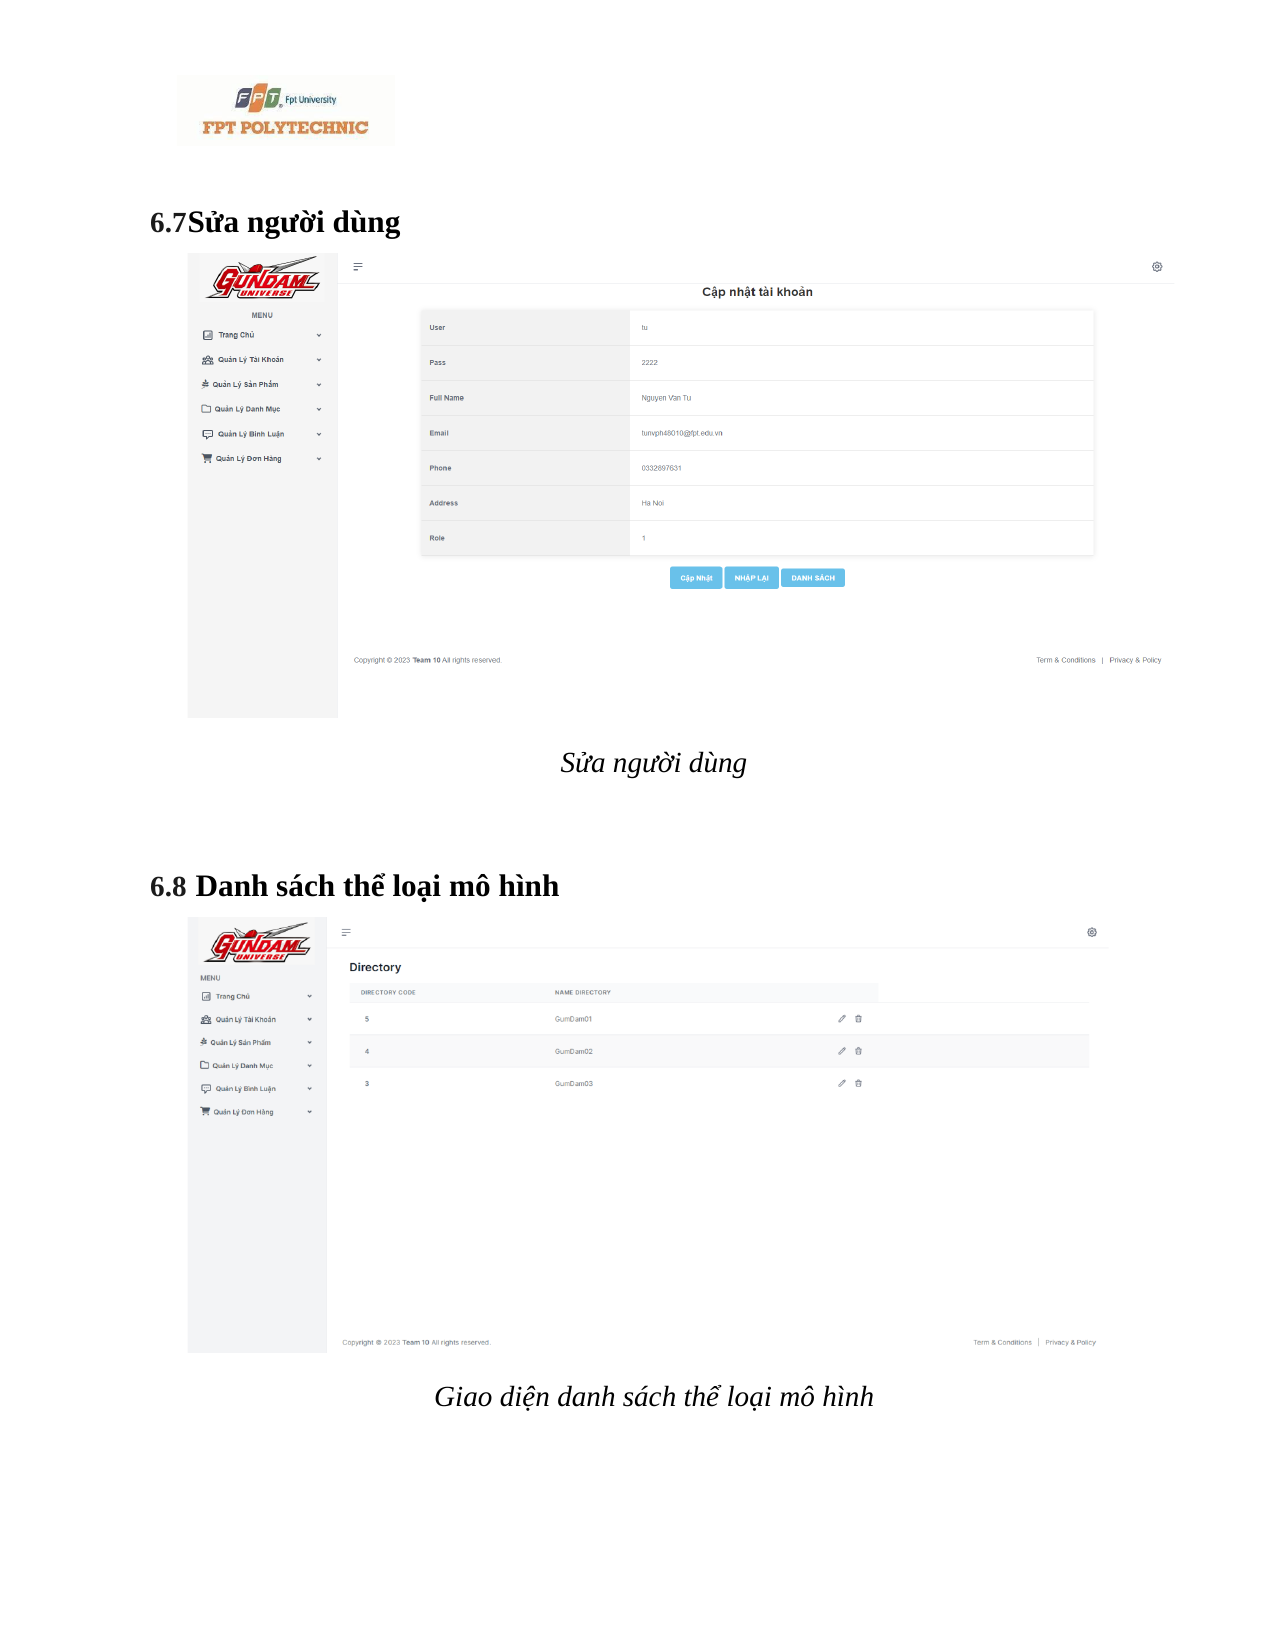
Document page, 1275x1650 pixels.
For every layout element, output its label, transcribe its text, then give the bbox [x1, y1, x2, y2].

picture [187, 253, 1175, 718]
text Giao diện danh sách thể loại mô hình [112, 1379, 1198, 1413]
picture [187, 917, 1109, 1353]
text Sửa người dùng [112, 745, 1198, 778]
picture [176, 75, 395, 146]
